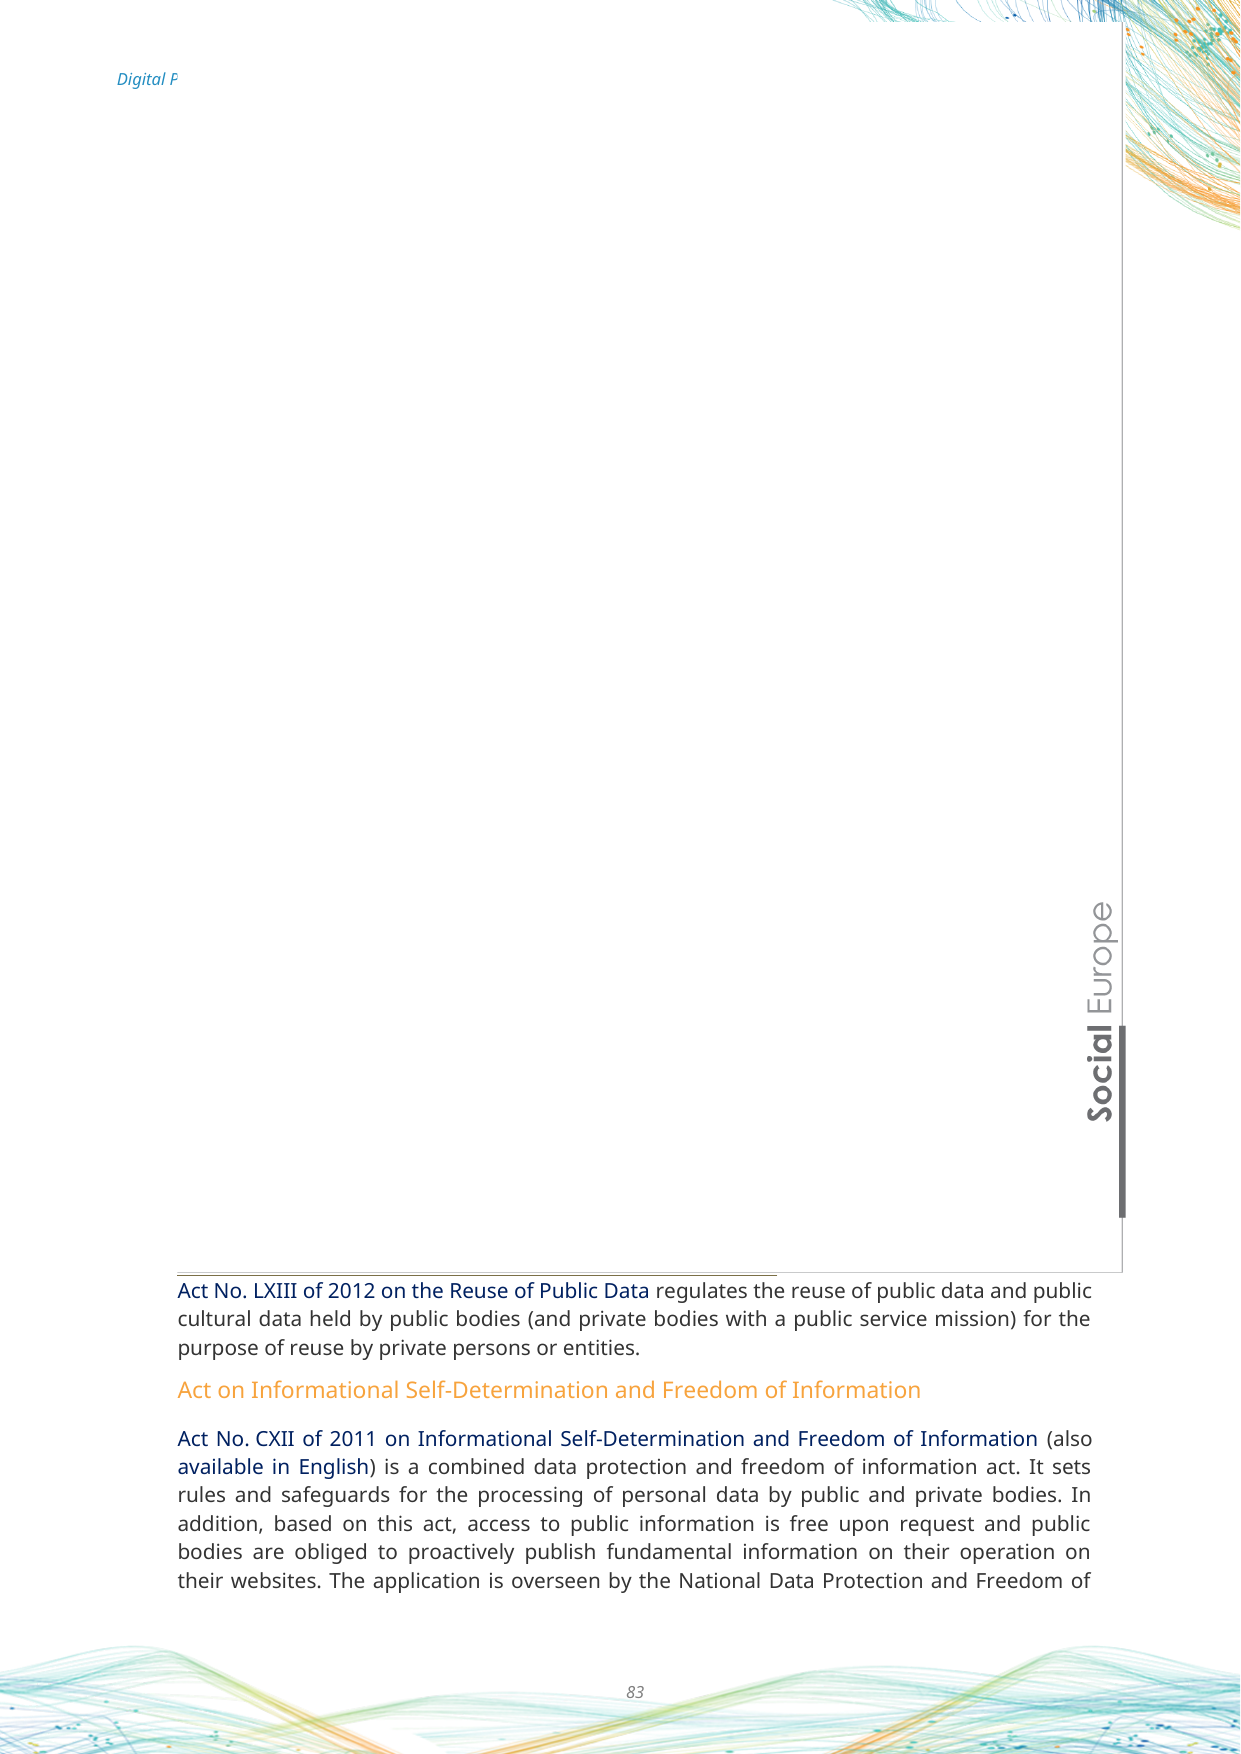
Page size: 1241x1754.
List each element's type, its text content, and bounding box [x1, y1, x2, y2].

text Act No. LXIII of 2012 on the Reuse of Public Data regulates the reuse of public data and public cultural data held by public bodies (and private bodies with a public service mission) for the purpose of reuse by private persons or entities. [177, 1276, 1092, 1361]
subtitle Act on Informational Self-Determination and Freedom of Information [177, 1374, 1092, 1405]
picture [177, 0, 1241, 1273]
text Act No. CXII of 2011 on Informational Self-Determination and Freedom of Information (also available in English) is a combined data protection and freedom of information act. It sets rules and safeguards for the processing of personal data by public and private bodies. In addition, based on this act, access to public information is free upon request and public bodies are obliged to proactively publish fundamental information on their operation on their websites. The application is overseen by the National Data Protection and Freedom of Information Authority. In addition, Government Decree 305/2005 includes detailed rules on the electronic publication of public data and establishes a public data search system. [177, 1424, 1092, 1594]
picture [0, 1621, 1241, 1754]
